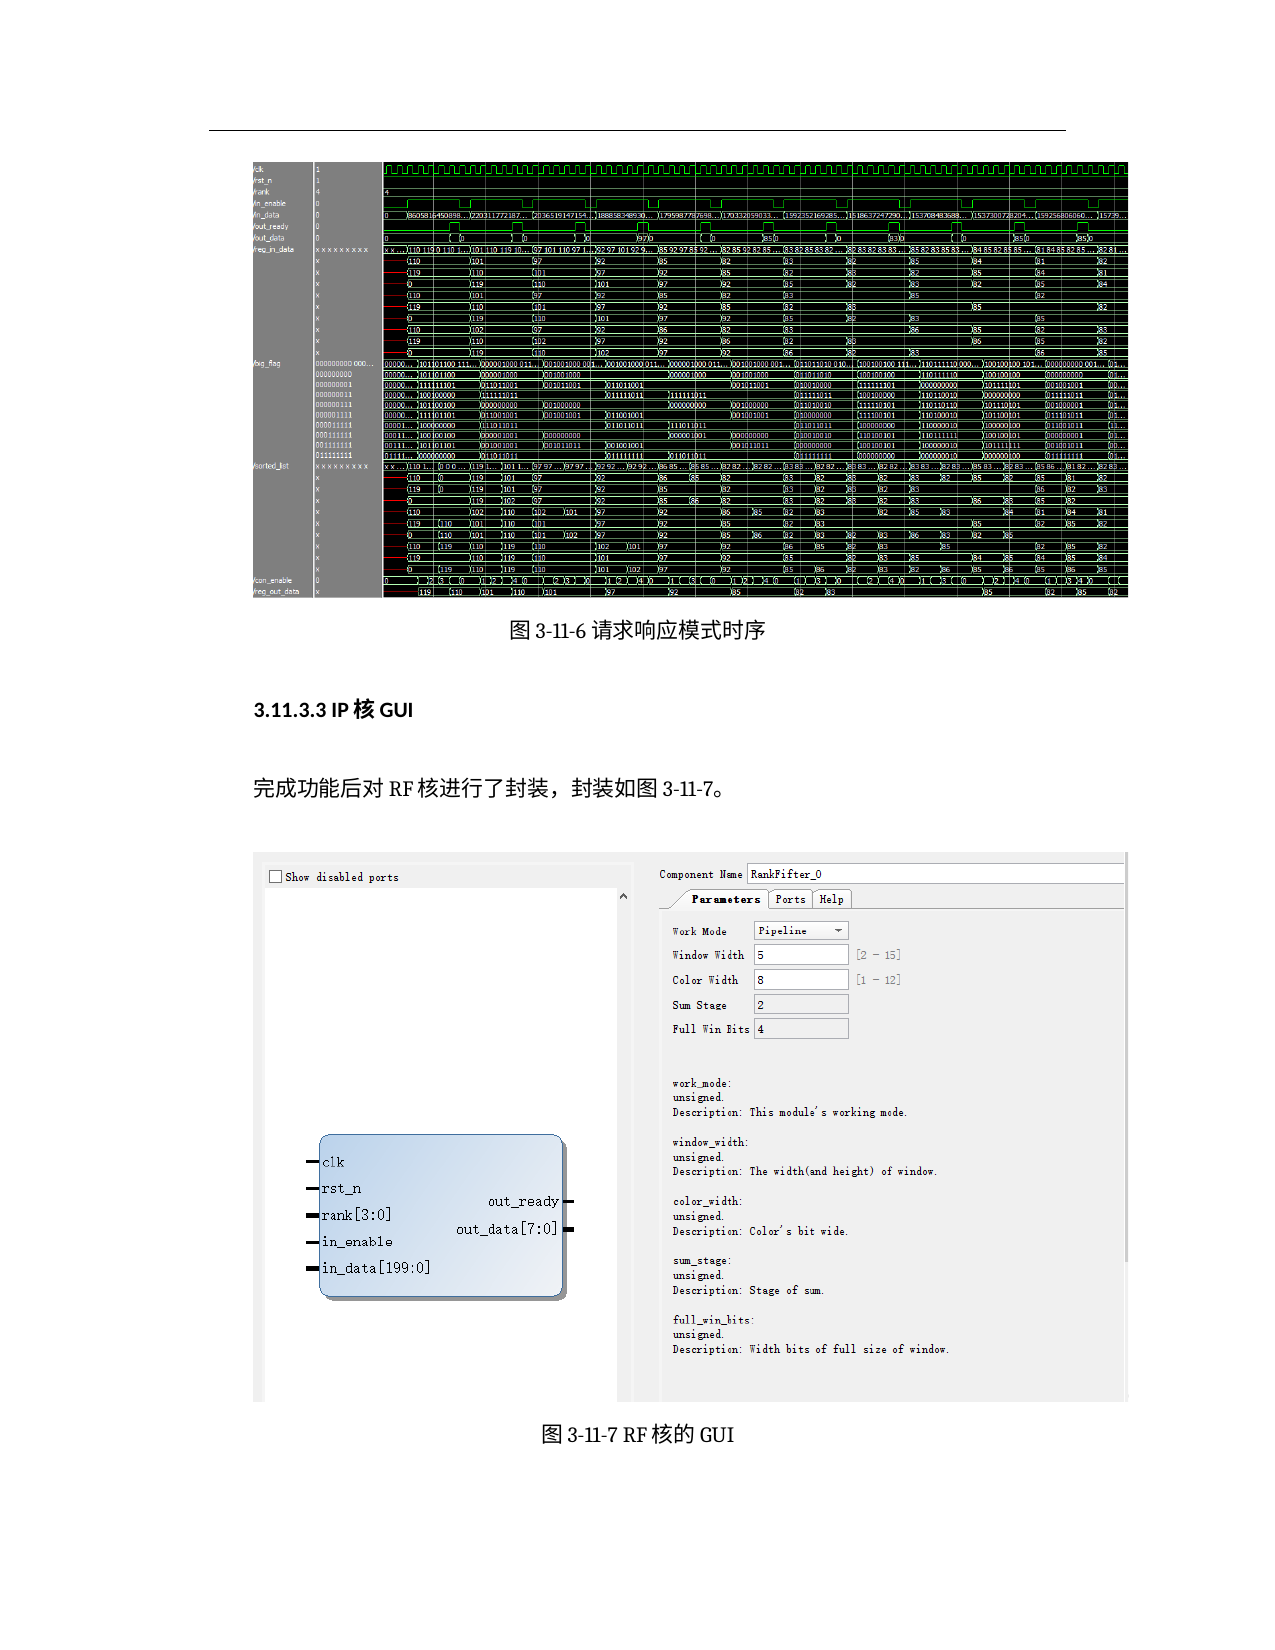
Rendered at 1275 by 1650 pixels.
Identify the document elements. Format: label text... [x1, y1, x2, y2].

subtitle 3.11.3.3 IP核GUI [209, 692, 1066, 724]
picture [253, 162, 1129, 598]
picture [253, 852, 1129, 1402]
text 完成功能后对RF核进行了封装，封装如图3-11-7。 [209, 771, 1066, 840]
